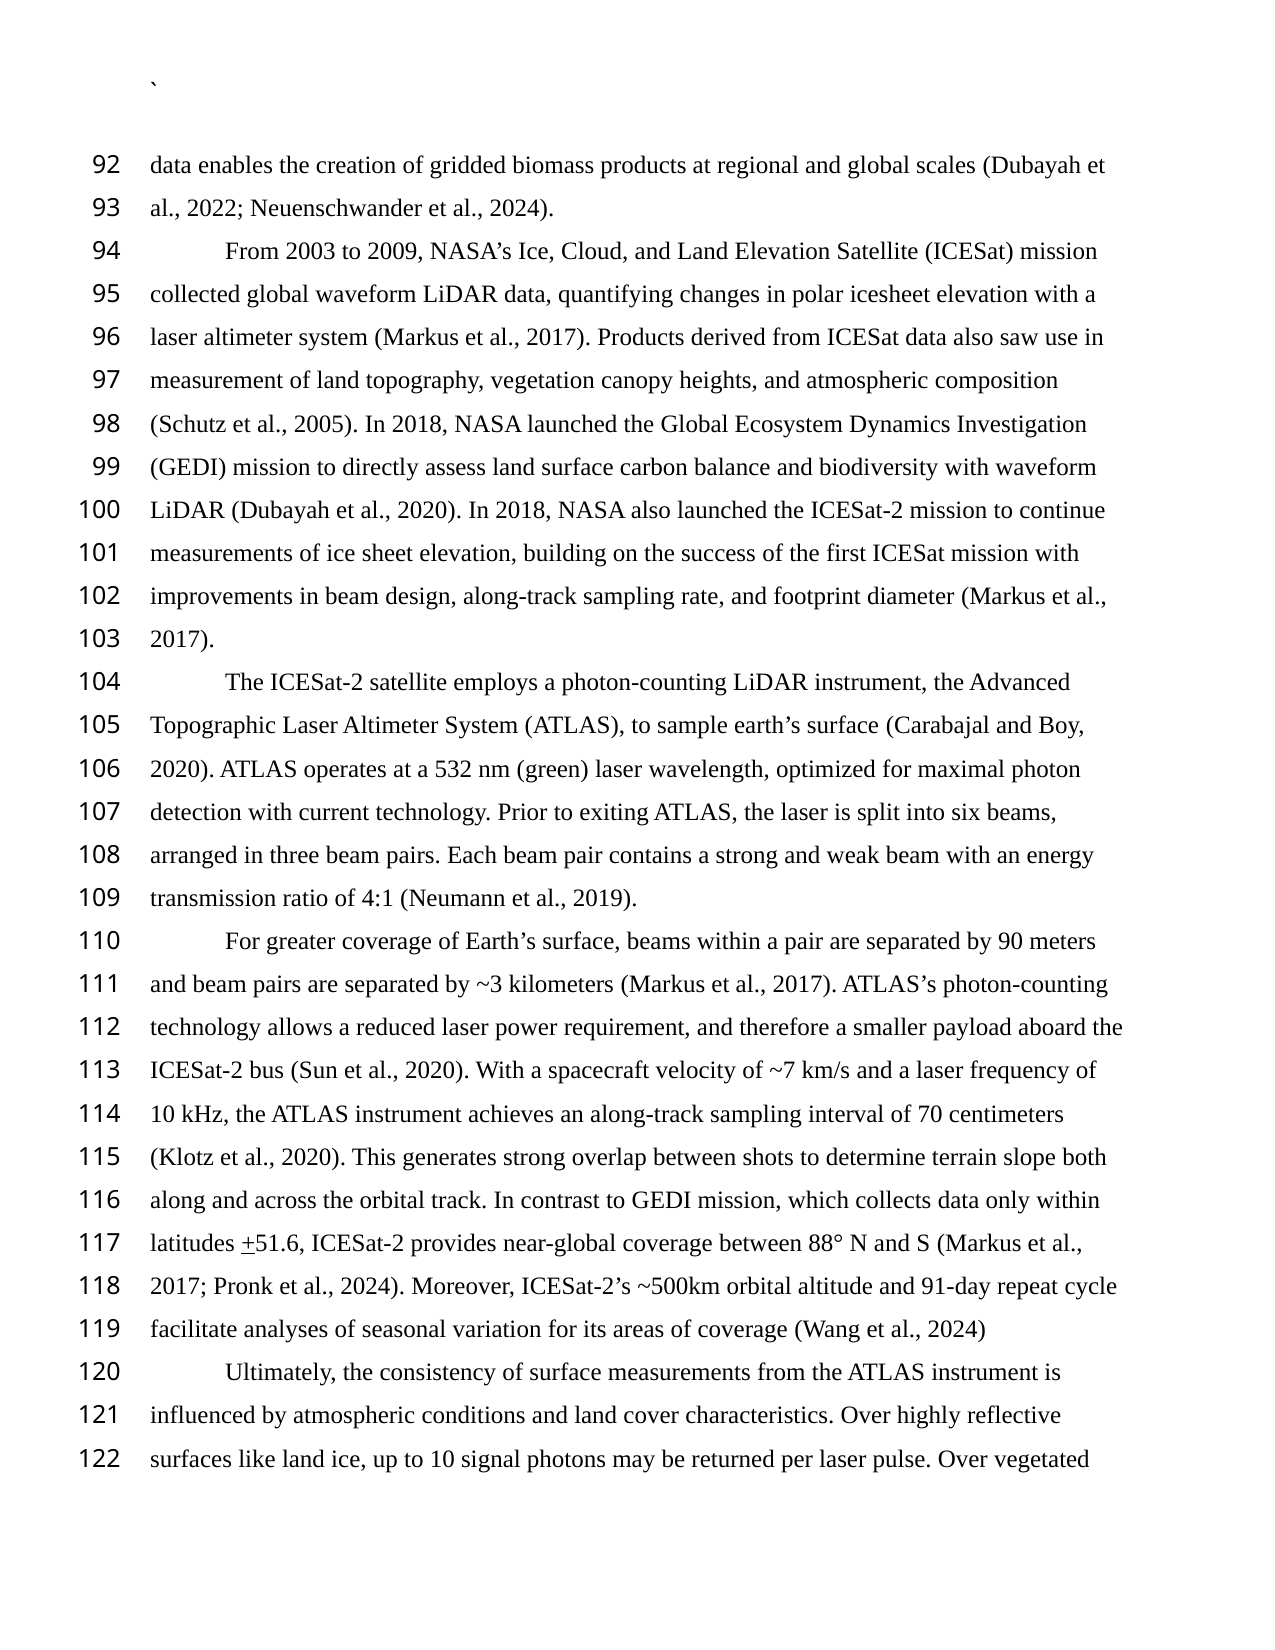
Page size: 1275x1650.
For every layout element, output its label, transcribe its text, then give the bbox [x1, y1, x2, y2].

text For greater coverage of Earth’s surface, beams within a pair are separated by 90 meters and beam pairs are separated by ~3 kilometers (Markus et al., 2017). ATLAS’s photon-counting technology allows a reduced laser power requirement, and therefore a smaller payload aboard the ICESat-2 bus (Sun et al., 2020). With a spacecraft velocity of ~7 km/s and a laser frequency of 10 kHz, the ATLAS instrument achieves an along-track sampling interval of 70 centimeters (Klotz et al., 2020). This generates strong overlap between shots to determine terrain slope both along and across the orbital track. In contrast to GEDI mission, which collects data only within latitudes +51.6, ICESat-2 provides near-global coverage between 88° N and S (Markus et al., 2017; Pronk et al., 2024). Moreover, ICESat-2’s ~500km orbital altitude and 91-day repeat cycle facilitate analyses of seasonal variation for its areas of coverage (Wang et al., 2024) [150, 926, 1125, 1343]
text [150, 1357, 1125, 1472]
text The ICESat-2 satellite employs a photon-counting LiDAR instrument, the Advanced Topographic Laser Altimeter System (ATLAS), to sample earth’s surface (Carabajal and Boy, 2020). ATLAS operates at a 532 nm (green) laser wavelength, optimized for maximal photon detection with current technology. Prior to exiting ATLAS, the laser is split into six beams, arranged in three beam pairs. Each beam pair contains a strong and weak beam with an energy transmission ratio of 4:1 (Neumann et al., 2019). [150, 667, 1125, 912]
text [150, 150, 1125, 222]
text From 2003 to 2009, NASA’s Ice, Cloud, and Land Elevation Satellite (ICESat) mission collected global waveform LiDAR data, quantifying changes in polar icesheet elevation with a laser altimeter system (Markus et al., 2017). Products derived from ICESat data also saw use in measurement of land topography, vegetation canopy heights, and atmospheric composition (Schutz et al., 2005). In 2018, NASA launched the Global Ecosystem Dynamics Investigation (GEDI) mission to directly assess land surface carbon balance and biodiversity with waveform LiDAR (Dubayah et al., 2020). In 2018, NASA also launched the ICESat-2 mission to continue measurements of ice sheet elevation, building on the success of the first ICESat mission with improvements in beam design, along-track sampling rate, and footprint diameter (Markus et al., 2017). [150, 236, 1125, 653]
